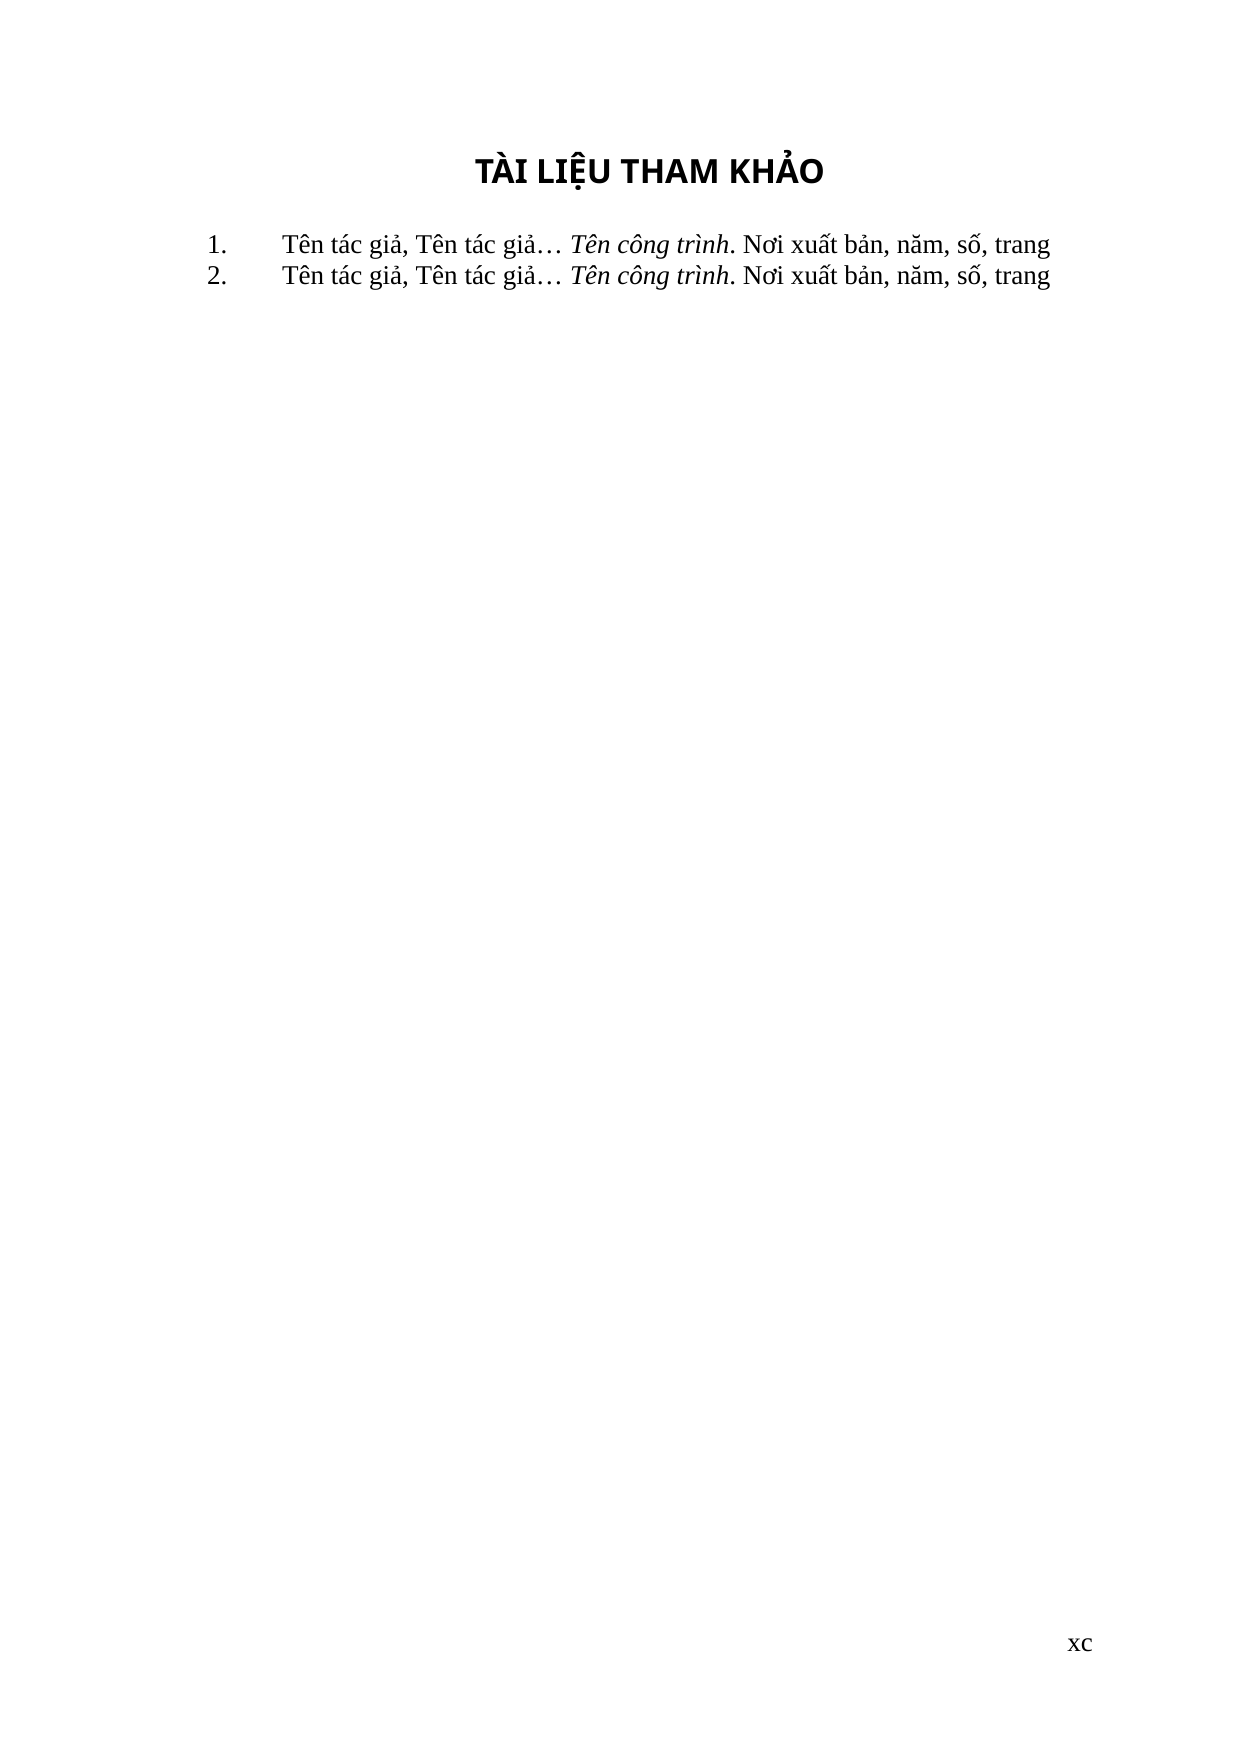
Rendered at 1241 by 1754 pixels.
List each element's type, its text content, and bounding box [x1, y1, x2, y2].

subtitle TÀI LIỆU THAM KHẢO [207, 148, 1092, 193]
text 2. Tên tác giả, Tên tác giả… Tên công trình. Nơi xuất bản, năm, số, trang [207, 259, 1092, 291]
text 1. Tên tác giả, Tên tác giả… Tên công trình. Nơi xuất bản, năm, số, trang [207, 228, 1092, 259]
